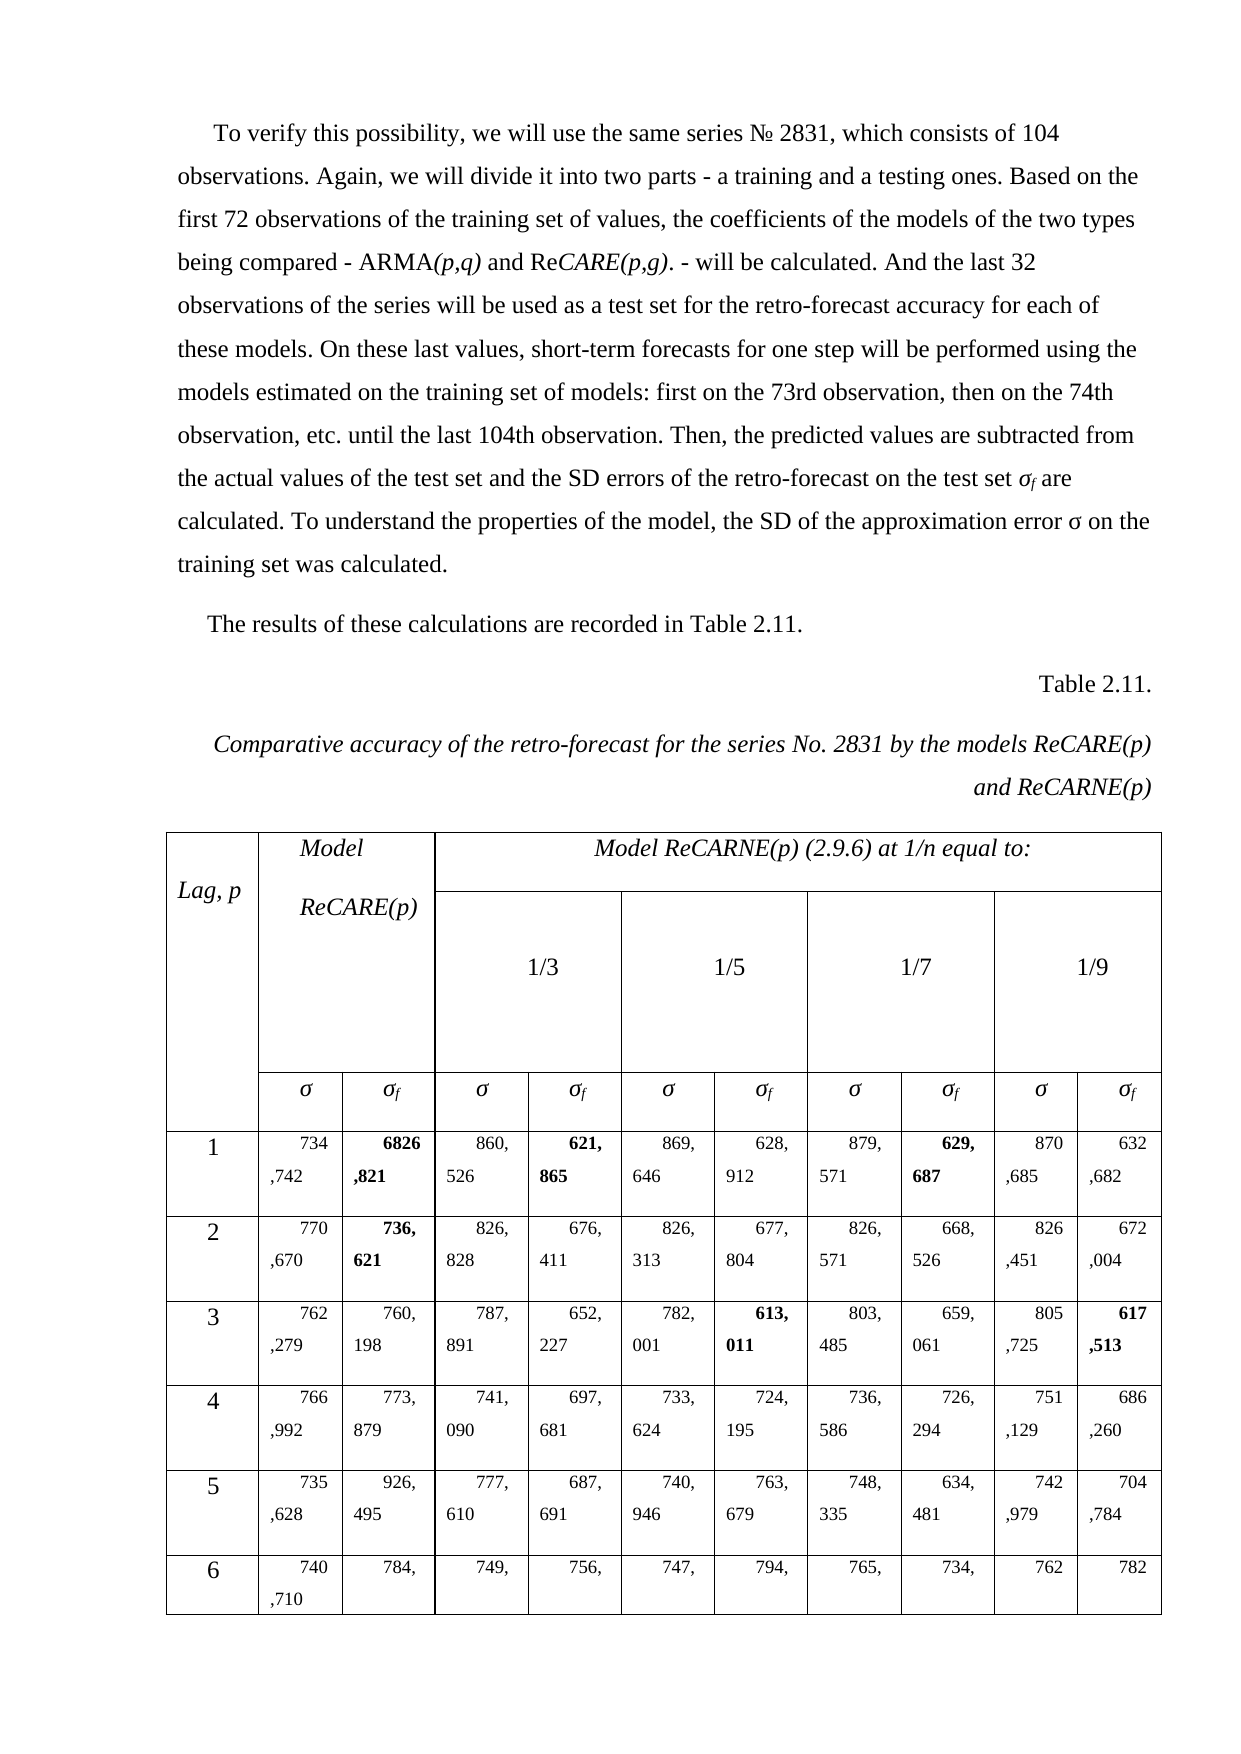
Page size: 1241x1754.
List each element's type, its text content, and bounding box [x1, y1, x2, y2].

table_cell 4 [167, 1386, 258, 1470]
table_cell 794,749 [715, 1556, 807, 1614]
table_cell 1/5 [622, 892, 807, 1072]
table_cell 740,946 [622, 1471, 714, 1554]
table_cell 762,279 [259, 1302, 342, 1385]
table_cell 742,979 [995, 1471, 1077, 1554]
table_cell 613,011 [715, 1302, 807, 1385]
table_cell 668,526 [902, 1217, 994, 1301]
table_cell 1/3 [436, 892, 621, 1072]
table_cell σf [902, 1073, 994, 1131]
table_cell σf [715, 1073, 807, 1131]
table_cell 628,912 [715, 1132, 807, 1216]
table_cell 686,260 [1078, 1386, 1161, 1470]
table_cell σ [995, 1073, 1077, 1131]
table_cell 782,001 [622, 1302, 714, 1385]
table_cell 773,879 [343, 1386, 434, 1470]
table_cell σ [436, 1073, 528, 1131]
table_cell 777,610 [436, 1471, 528, 1554]
table_cell σf [343, 1073, 434, 1131]
table_cell 617,513 [1078, 1302, 1161, 1385]
table_cell 826,571 [808, 1217, 901, 1301]
table_cell 736,621 [343, 1217, 434, 1301]
text To verify this possibility, we will use the same series № 2831, which consists of 104 observations. Again, we will divide it into two parts - a training and a testing ones. Based on the first 72 observations of the training set of values, the coefficients of the models of the two types being compared - ARMA(p,q) and ReCARE(p,g). - will be calculated. And the last 32 observations of the series will be used as a test set for the retro-forecast accuracy for each of these models. On these last values, short-term forecasts for one step will be performed using the models estimated on the training set of models: first on the 73rd observation, then on the 74th observation, etc. until the last 104th observation. Then, the predicted values are subtracted from the actual values of the test set and the SD errors of the retro-forecast on the test set σf are calculated. To understand the properties of the model, the SD of the approximation error σ on the training set was calculated. [177, 118, 1152, 578]
table_cell 697,681 [529, 1386, 621, 1470]
table_cell 736,586 [808, 1386, 901, 1470]
table_cell 826,828 [436, 1217, 528, 1301]
table_cell 652,227 [529, 1302, 621, 1385]
table_cell 826,313 [622, 1217, 714, 1301]
table_cell 748,335 [808, 1471, 901, 1554]
table_cell 687,691 [529, 1471, 621, 1554]
table_cell 763,679 [715, 1471, 807, 1554]
table_cell 672,004 [1078, 1217, 1161, 1301]
table_cell 803,485 [808, 1302, 901, 1385]
table_cell 734,374 [902, 1556, 994, 1614]
table_header Lag, p [167, 833, 258, 1131]
table_cell 634,481 [902, 1471, 994, 1554]
table_cell 659,061 [902, 1302, 994, 1385]
table_cell 751,129 [995, 1386, 1077, 1470]
table_cell 787,891 [436, 1302, 528, 1385]
table_cell 2 [167, 1217, 258, 1301]
table_cell 805,725 [995, 1302, 1077, 1385]
table_header Model ReCARE(p) [259, 833, 434, 1072]
table_cell 879,571 [808, 1132, 901, 1216]
table_cell σ [622, 1073, 714, 1131]
table_cell 735,628 [259, 1471, 342, 1554]
text Table 2.11. [177, 669, 1152, 698]
table_cell 621,865 [529, 1132, 621, 1216]
table_cell 741,090 [436, 1386, 528, 1470]
table_cell 762,374 [995, 1556, 1077, 1614]
text The results of these calculations are recorded in Table 2.11. [177, 609, 1152, 638]
table_cell 869,646 [622, 1132, 714, 1216]
table_cell 726,294 [902, 1386, 994, 1470]
table_cell 756,271 [529, 1556, 621, 1614]
table_cell 677,804 [715, 1217, 807, 1301]
table_cell 870,685 [995, 1132, 1077, 1216]
table_cell 860,526 [436, 1132, 528, 1216]
table_cell σ [259, 1073, 342, 1131]
table_cell 747,825 [622, 1556, 714, 1614]
table_cell 676,411 [529, 1217, 621, 1301]
table_cell 733,624 [622, 1386, 714, 1470]
table_cell 740,710 [259, 1556, 342, 1614]
table_cell 1 [167, 1132, 258, 1216]
table_cell σf [1078, 1073, 1161, 1131]
table_cell 629,687 [902, 1132, 994, 1216]
table_cell 704,784 [1078, 1471, 1161, 1554]
table_cell 1/7 [808, 892, 994, 1072]
table_cell 6826,821 [343, 1132, 434, 1216]
table_cell 632,682 [1078, 1132, 1161, 1216]
table_cell 782,512 [1078, 1556, 1161, 1614]
table_cell 3 [167, 1302, 258, 1385]
table_cell σ [808, 1073, 901, 1131]
table_cell 5 [167, 1471, 258, 1554]
table_cell 926,495 [343, 1471, 434, 1554]
table_cell 749,599 [436, 1556, 528, 1614]
table_cell 734,742 [259, 1132, 342, 1216]
table_cell 784,822 [343, 1556, 434, 1614]
table_cell 826,451 [995, 1217, 1077, 1301]
table_header Model ReCARNE(p) (2.9.6) at 1/n equal to: [436, 833, 1161, 891]
text Comparative accuracy of the retro-forecast for the series No. 2831 by the models ReCARE(p) and ReCARNE(p) [177, 729, 1152, 801]
table_cell 724,195 [715, 1386, 807, 1470]
table_cell 765,297 [808, 1556, 901, 1614]
table_cell 760,198 [343, 1302, 434, 1385]
table_cell 6 [167, 1556, 258, 1614]
table_cell 770,670 [259, 1217, 342, 1301]
table_cell 1/9 [995, 892, 1161, 1072]
table_cell σf [529, 1073, 621, 1131]
table_cell 766,992 [259, 1386, 342, 1470]
